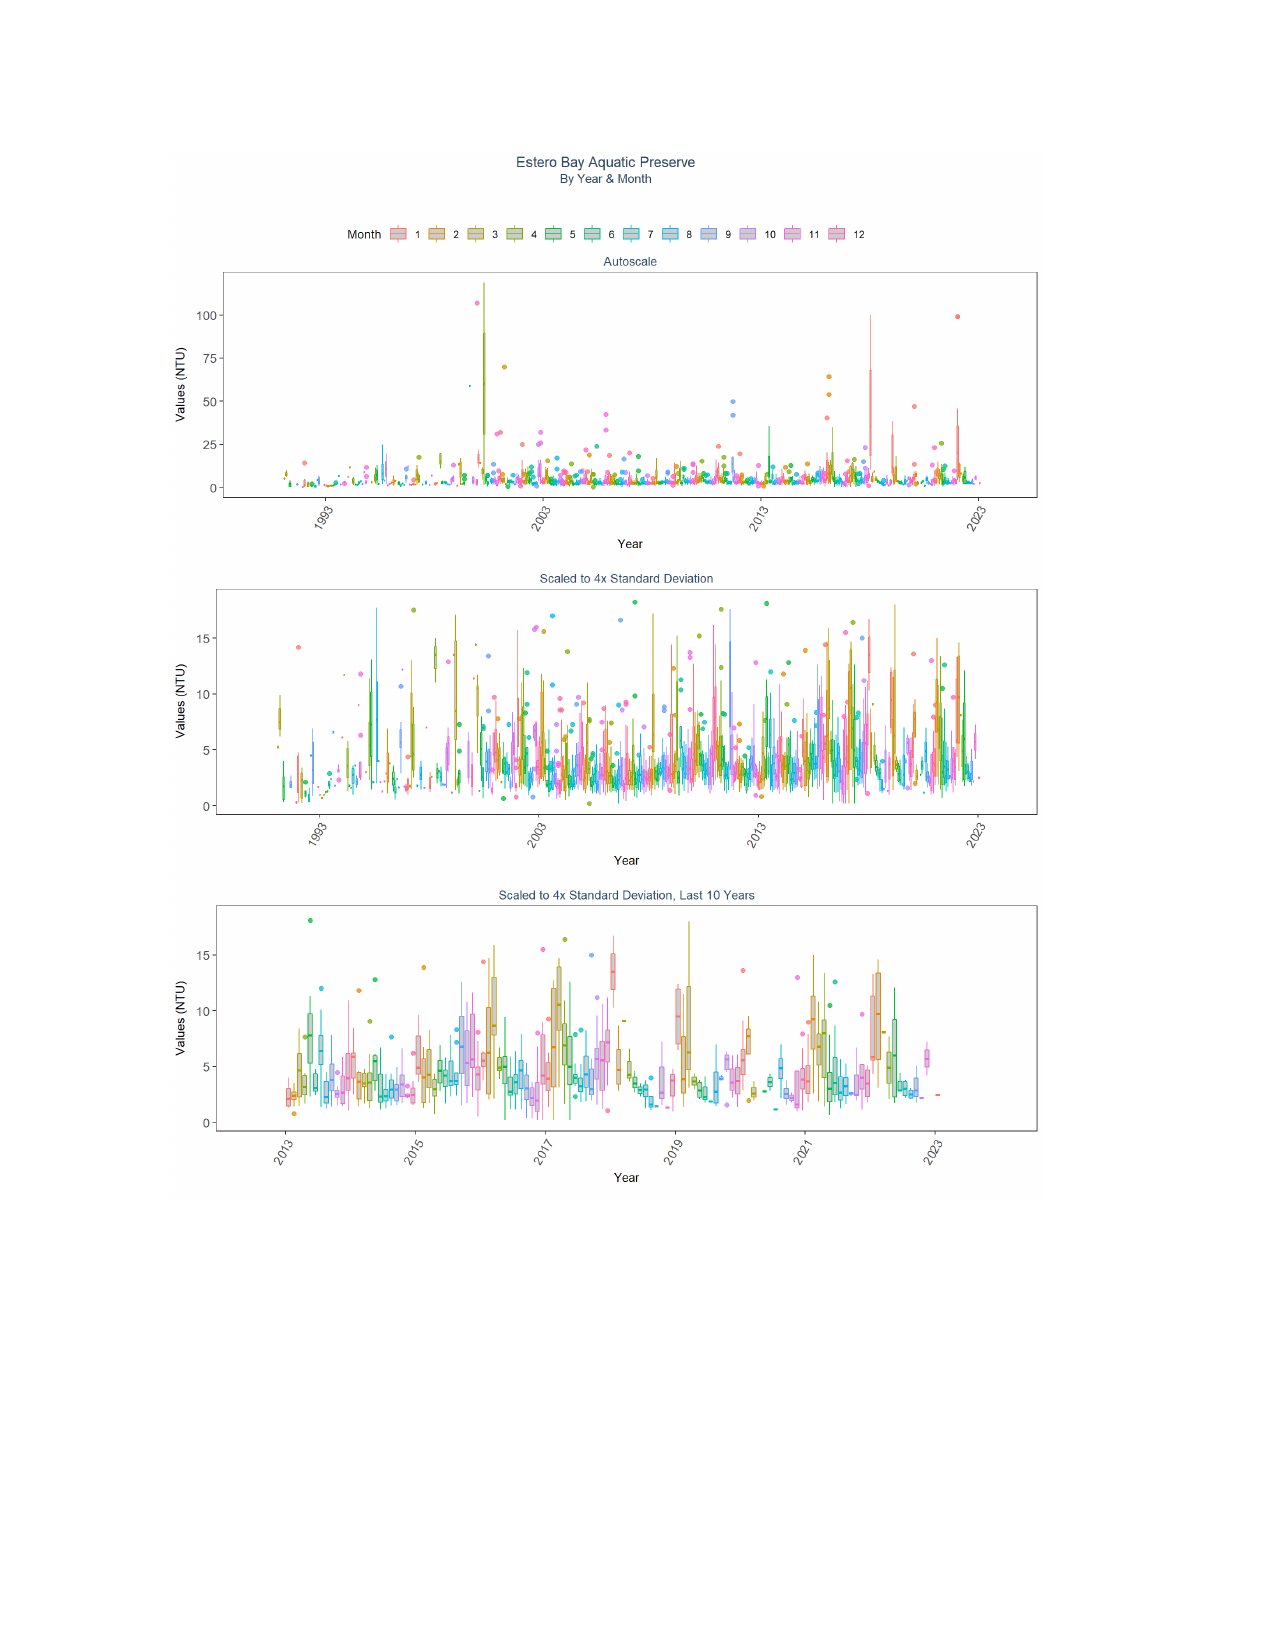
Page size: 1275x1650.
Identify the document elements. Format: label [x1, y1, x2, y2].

picture [168, 150, 1044, 1200]
